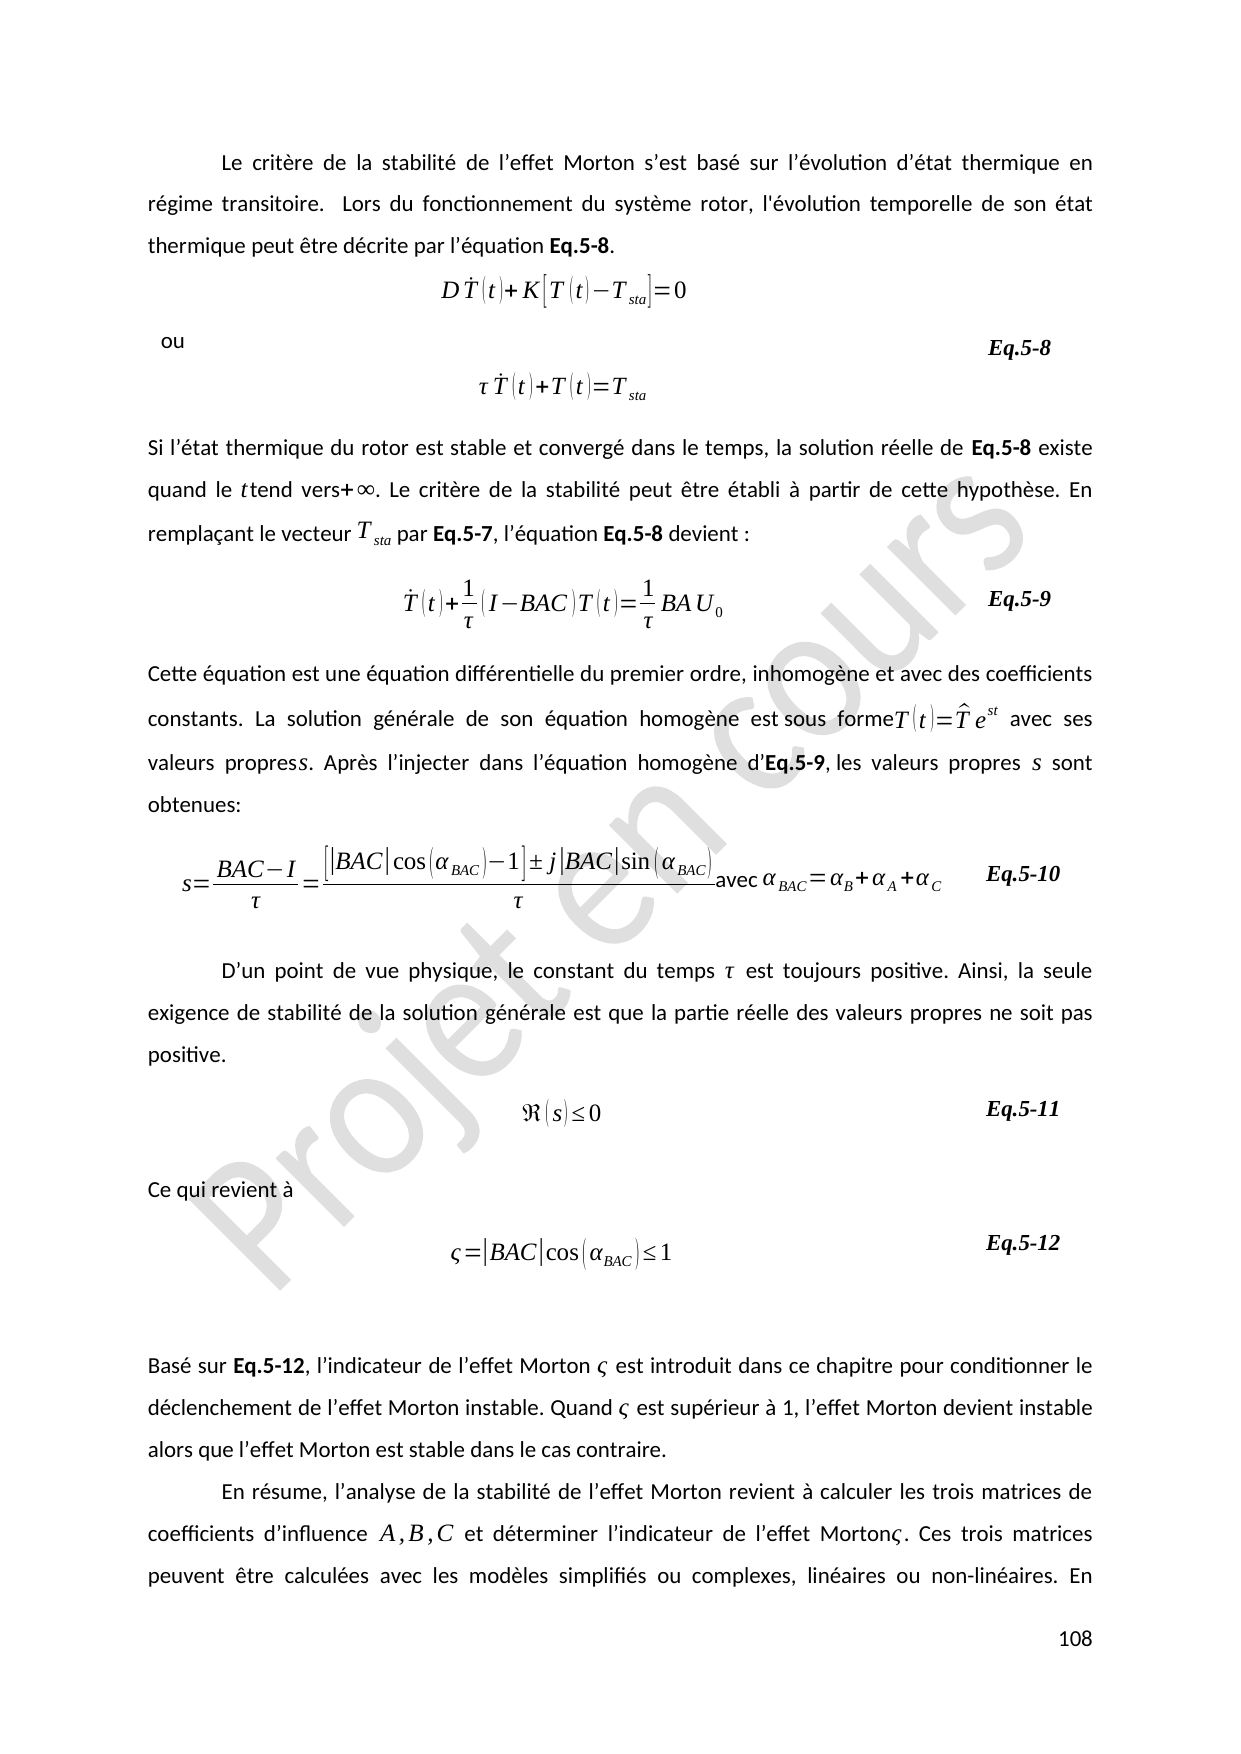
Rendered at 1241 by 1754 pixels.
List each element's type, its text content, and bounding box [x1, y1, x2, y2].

text Si l’état thermique du rotor est stable et convergé dans le temps, la solution réelle de Eq.5-8 existe quand le tend vers. Le critère de la stabilité peut être établi à partir de cette hypothèse. En remplaçant le vecteur par Eq.5-7, l’équation Eq.5-8 devient : [148, 433, 1093, 548]
text Le critère de la stabilité de l’effet Morton s’est basé sur l’évolution d’état thermique en régime transitoire. Lors du fonctionnement du système rotor, l'évolution temporelle de son état thermique peut être décrite par l’équation Eq.5-8. [148, 148, 1093, 259]
table_header avec [148, 845, 974, 944]
text Basé sur Eq.5-12, l’indicateur de l’effet Morton est introduit dans ce chapitre pour conditionner le déclenchement de l’effet Morton instable. Quand est supérieur à 1, l’effet Morton devient instable alors que l’effet Morton est stable dans le cas contraire. [148, 1351, 1093, 1463]
text Ce qui revient à [148, 1175, 1093, 1203]
table_header [148, 1082, 974, 1175]
table_header [977, 274, 1091, 421]
table_header [975, 845, 1093, 944]
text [148, 1477, 1093, 1589]
text D’un point de vue physique, le constant du temps est toujours positive. Ainsi, la seule exigence de stabilité de la solution générale est que la partie réelle des valeurs propres ne soit pas positive. [148, 956, 1093, 1068]
table_header [148, 1217, 974, 1309]
table_header [975, 1082, 1093, 1175]
table_header [149, 563, 977, 647]
table_header [977, 563, 1091, 647]
text Cette équation est une équation différentielle du premier ordre, inhomogène et avec des coefficients constants. La solution générale de son équation homogène est sous forme avec ses valeurs propres. Après l’injecter dans l’équation homogène d’Eq.5-9, les valeurs propres sont obtenues: [148, 659, 1093, 818]
table_header ou [149, 274, 977, 421]
table_header [975, 1217, 1093, 1309]
